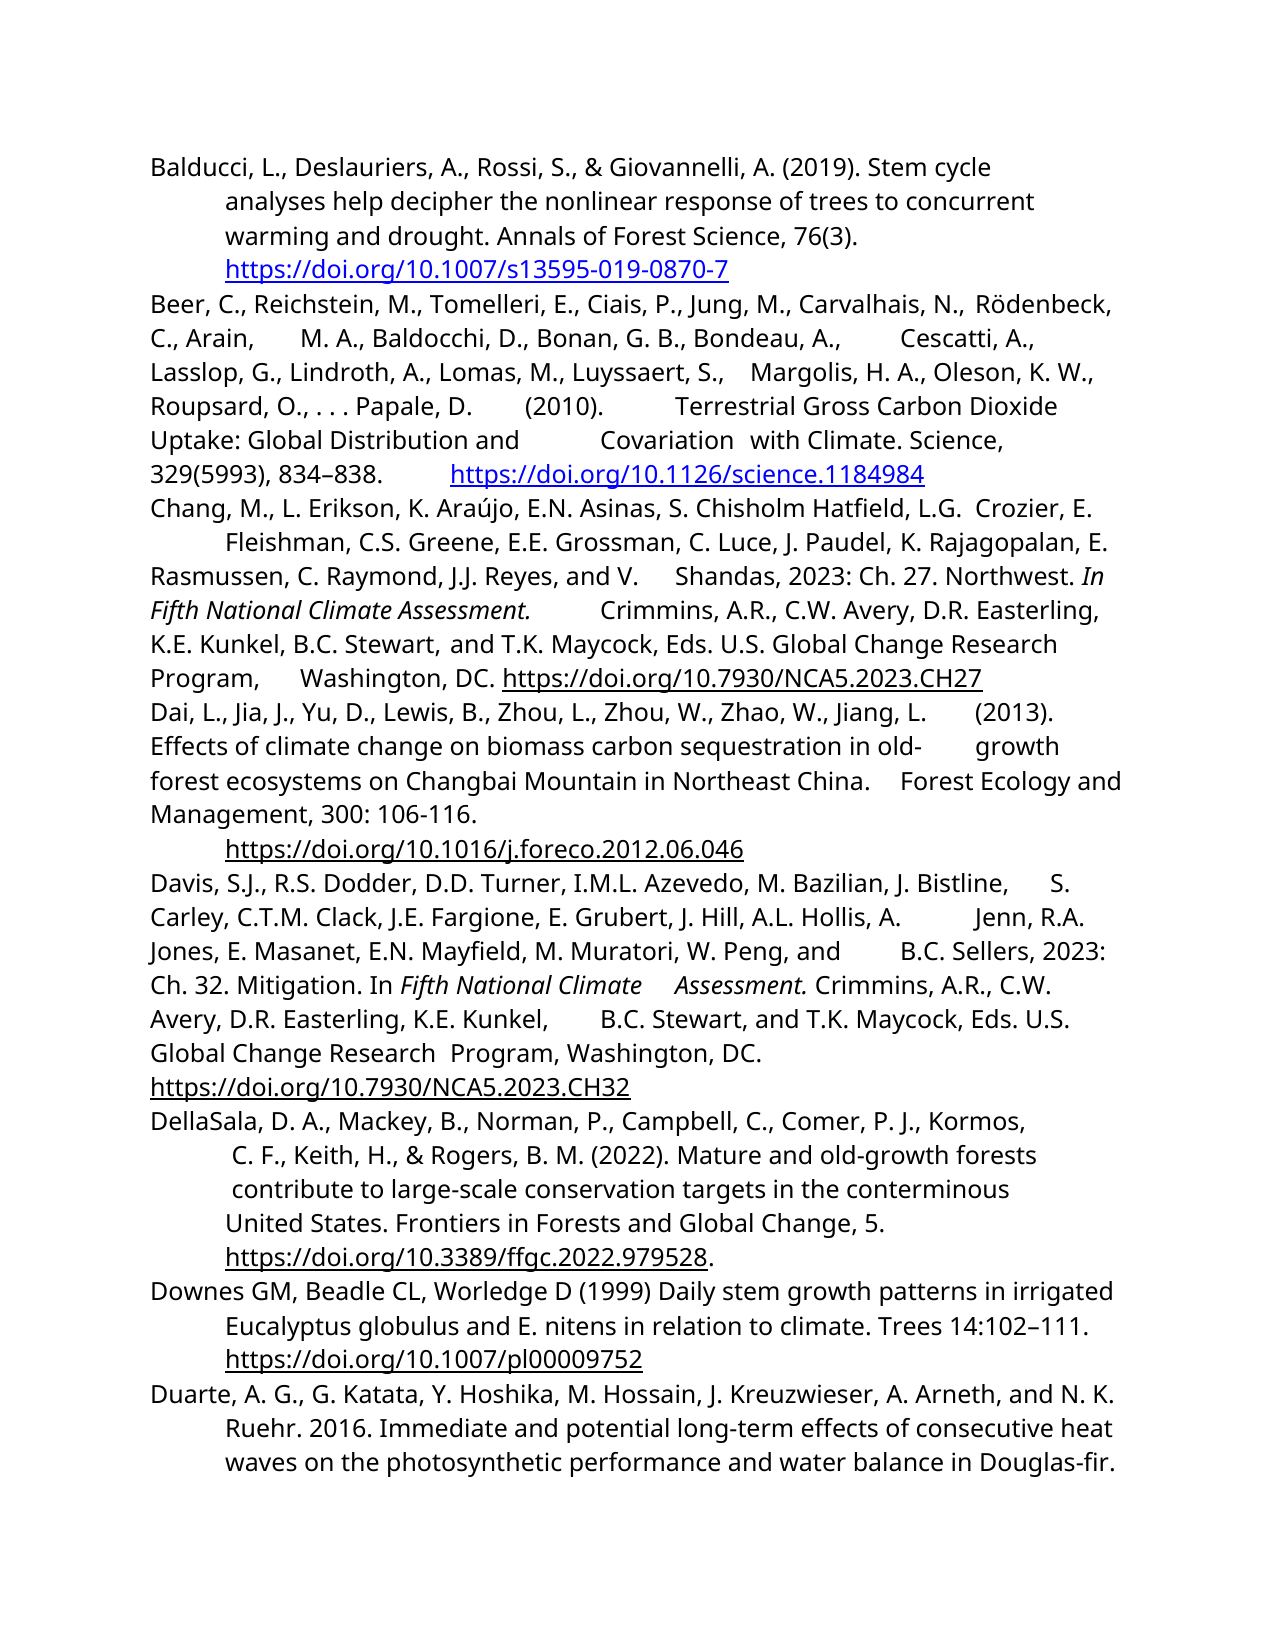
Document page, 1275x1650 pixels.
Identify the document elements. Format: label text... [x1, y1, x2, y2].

text Balducci, L., Deslauriers, A., Rossi, S., & Giovannelli, A. (2019). Stem cycle analyses help decipher the nonlinear response of trees to concurrent warming and drought. Annals of Forest Science, 76(3). https://doi.org/10.1007/s13595-019-0870-7 [150, 150, 1125, 286]
text DellaSala, D. A., Mackey, B., Norman, P., Campbell, C., Comer, P. J., Kormos, C. F., Keith, H., & Rogers, B. M. (2022). Mature and old-growth forests contribute to large-scale conservation targets in the conterminous United States. Frontiers in Forests and Global Change, 5. https://doi.org/10.3389/ffgc.2022.979528. [714, 1104, 1125, 1274]
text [150, 1376, 1125, 1478]
text https://doi.org/10.1016/j.foreco.2012.06.046 [150, 831, 1125, 865]
text Downes GM, Beadle CL, Worledge D (1999) Daily stem growth patterns in irrigated Eucalyptus globulus and E. nitens in relation to climate. Trees 14:102–111. https://doi.org/10.1007/pl00009752 [150, 1274, 1125, 1376]
text Beer, C., Reichstein, M., Tomelleri, E., Ciais, P., Jung, M., Carvalhais, N., Rödenbeck, C., Arain, M. A., Baldocchi, D., Bonan, G. B., Bondeau, A., Cescatti, A., Lasslop, G., Lindroth, A., Lomas, M., Luyssaert, S., Margolis, H. A., Oleson, K. W., Roupsard, O., . . . Papale, D. (2010). Terrestrial Gross Carbon Dioxide Uptake: Global Distribution and Covariation with Climate. Science, 329(5993), 834–838. https://doi.org/10.1126/science.1184984 [150, 286, 1125, 491]
text Dai, L., Jia, J., Yu, D., Lewis, B., Zhou, L., Zhou, W., Zhao, W., Jiang, L. (2013). Effects of climate change on biomass carbon sequestration in old- growth forest ecosystems on Changbai Mountain in Northeast China. Forest Ecology and Management, 300: 106-116. [150, 695, 1125, 831]
text Chang, M., L. Erikson, K. Araújo, E.N. Asinas, S. Chisholm Hatfield, L.G. Crozier, E. Fleishman, C.S. Greene, E.E. Grossman, C. Luce, J. Paudel, K. Rajagopalan, E. Rasmussen, C. Raymond, J.J. Reyes, and V. Shandas, 2023: Ch. 27. Northwest. In Fifth National Climate Assessment. Crimmins, A.R., C.W. Avery, D.R. Easterling, K.E. Kunkel, B.C. Stewart, and T.K. Maycock, Eds. U.S. Global Change Research Program, Washington, DC. https://doi.org/10.7930/NCA5.2023.CH27 [150, 491, 1125, 695]
text Davis, S.J., R.S. Dodder, D.D. Turner, I.M.L. Azevedo, M. Bazilian, J. Bistline, S. Carley, C.T.M. Clack, J.E. Fargione, E. Grubert, J. Hill, A.L. Hollis, A. Jenn, R.A. Jones, E. Masanet, E.N. Mayfield, M. Muratori, W. Peng, and B.C. Sellers, 2023: Ch. 32. Mitigation. In Fifth National Climate Assessment. Crimmins, A.R., C.W. Avery, D.R. Easterling, K.E. Kunkel, B.C. Stewart, and T.K. Maycock, Eds. U.S. Global Change Research Program, Washington, DC. https://doi.org/10.7930/NCA5.2023.CH32 [150, 865, 1125, 1104]
